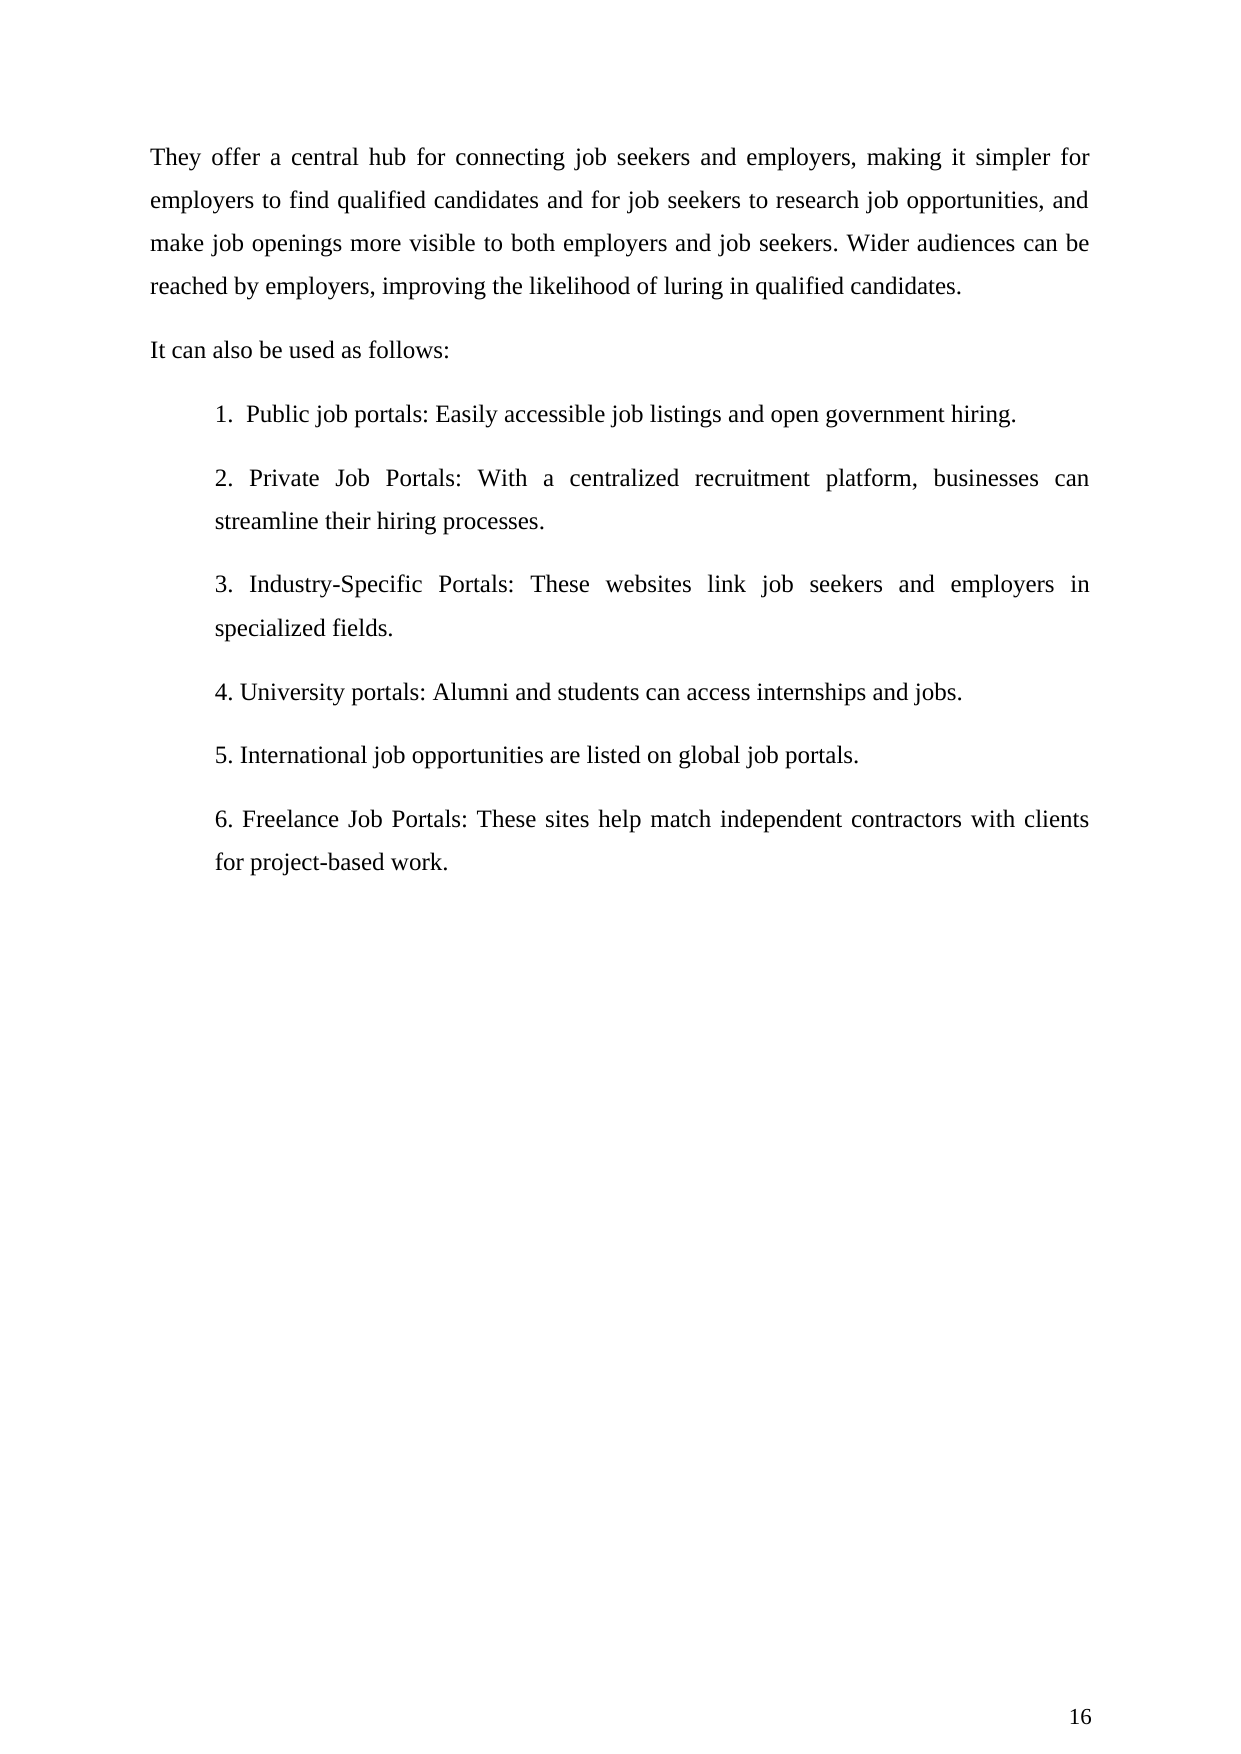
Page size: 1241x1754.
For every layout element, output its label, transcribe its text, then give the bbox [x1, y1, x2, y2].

text 1. Public job portals: Easily accessible job listings and open government hiring. [139, 399, 1091, 427]
text 4. University portals: Alumni and students can access internships and jobs. [214, 677, 1091, 705]
text They offer a central hub for connecting job seekers and employers, making it simpler for employers to find qualified candidates and for job seekers to research job opportunities, and make job openings more visible to both employers and job seekers. Wider audiences can be reached by employers, improving the likelihood of luring in qualified candidates. [150, 142, 1091, 300]
text 3. Industry-Specific Portals: These websites link job seekers and employers in specialized fields. [214, 569, 1091, 641]
text It can also be used as follows: [150, 335, 1091, 364]
text 2. Private Job Portals: With a centralized recruitment platform, businesses can streamline their hiring processes. [214, 463, 1091, 534]
text 5. International job opportunities are listed on global job portals. [214, 740, 1091, 769]
text 6. Freelance Job Portals: These sites help match independent contractors with clients for project-based work. [214, 804, 1091, 876]
